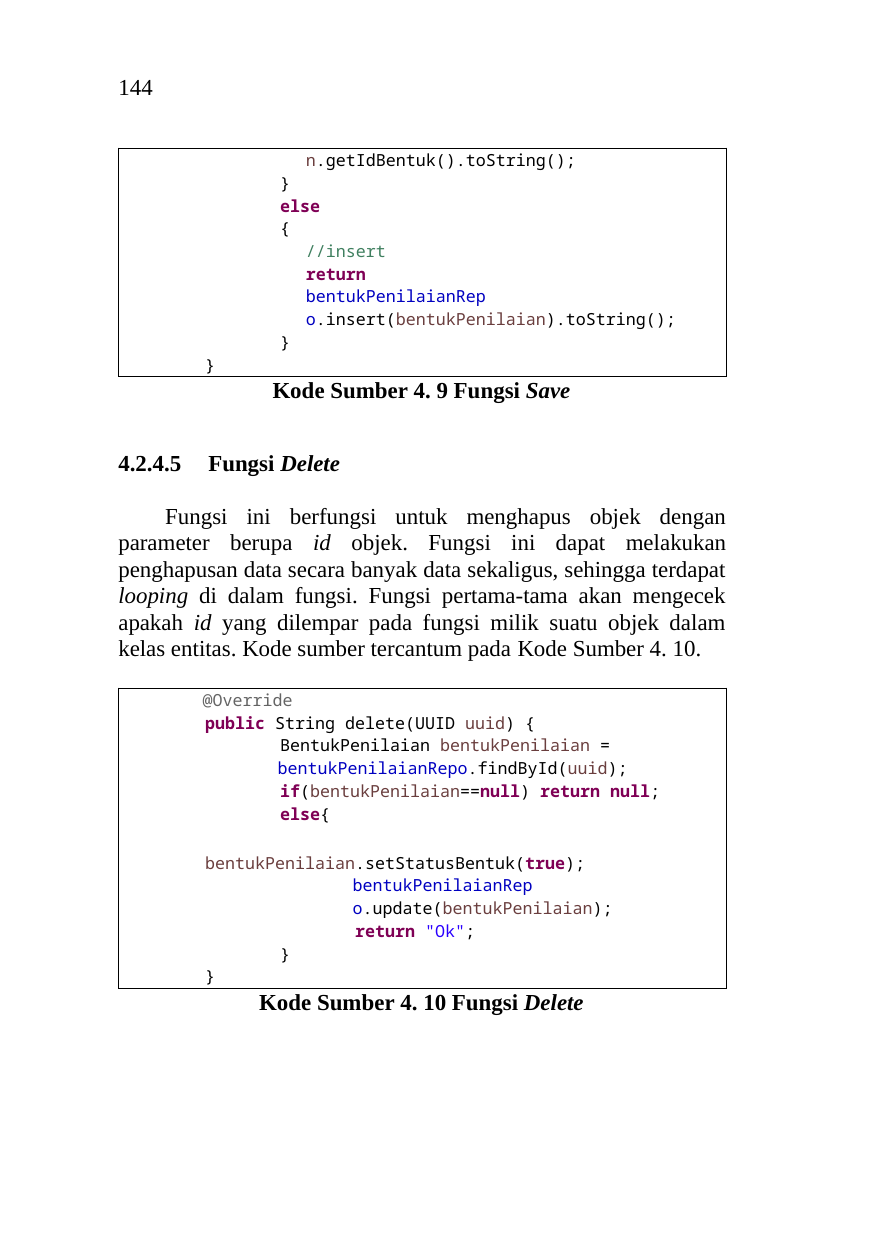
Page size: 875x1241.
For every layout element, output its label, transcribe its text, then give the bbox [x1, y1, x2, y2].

text Kode Sumber 4. 10 Fungsi Delete [118, 989, 726, 1015]
subtitle Fungsi Delete [118, 450, 726, 477]
table_header @Override public String delete(UUID uuid) { BentukPenilaian bentukPenilaian = bentukPenilaianRepo.findById(uuid); if(bentukPenilaian==null) return null; else{ bentukPenilaian.setStatusBentuk(true); bentukPenilaianRepo.update(bentukPenilaian); return "Ok"; } } [119, 689, 726, 987]
text Fungsi ini berfungsi untuk menghapus objek dengan parameter berupa id objek. Fungsi ini dapat melakukan penghapusan data secara banyak data sekaligus, sehingga terdapat looping di dalam fungsi. Fungsi pertama-tama akan mengecek apakah id yang dilempar pada fungsi milik suatu objek dalam kelas entitas. Kode sumber tercantum pada Kode Sumber 4. 10. [118, 503, 726, 661]
text Kode Sumber 4. 9 Fungsi Save [118, 377, 726, 403]
